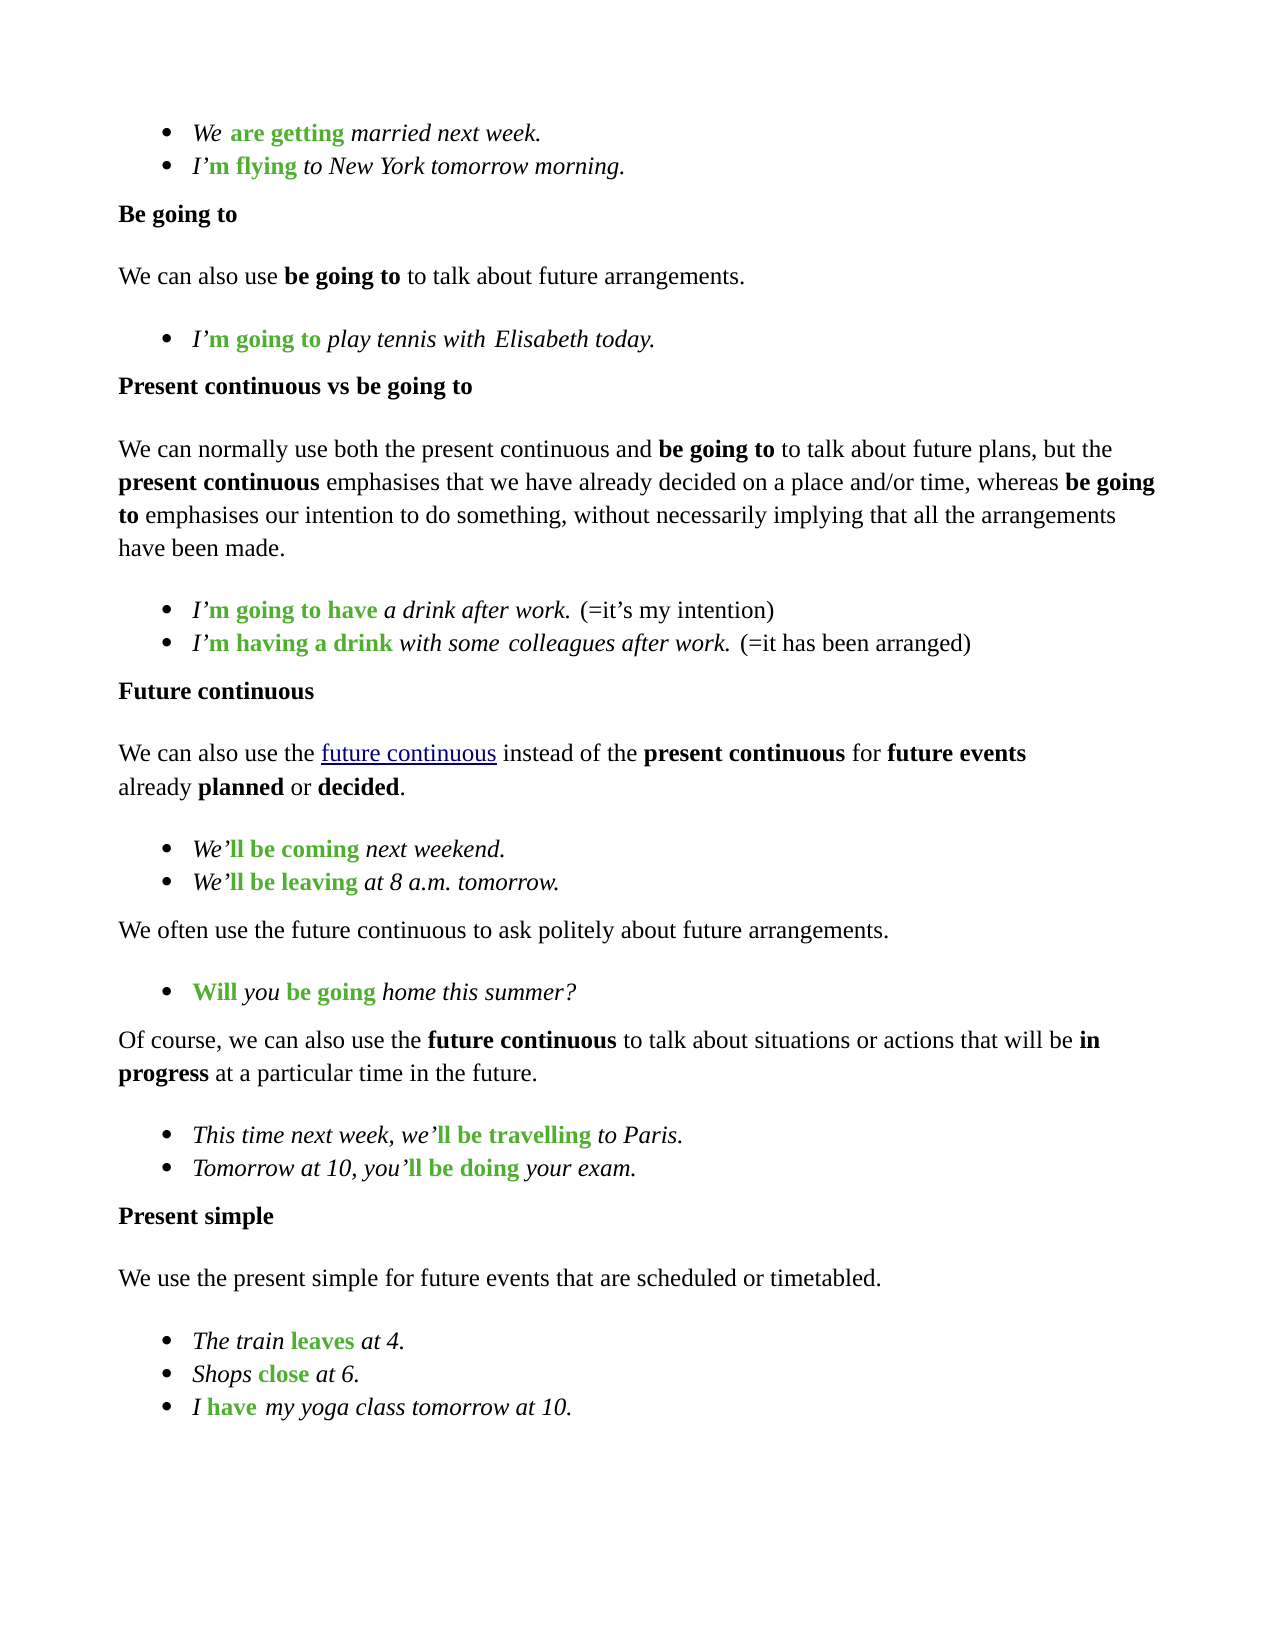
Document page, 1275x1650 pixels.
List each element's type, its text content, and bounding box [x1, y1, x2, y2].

list I’m flying to New York tomorrow morning. [162, 151, 1157, 180]
list Tomorrow at 10, you’ll be doing your exam. [162, 1153, 1157, 1182]
subtitle Future continuous [118, 676, 1157, 705]
list The train leaves at 4. [162, 1326, 1157, 1355]
list I have my yoga class tomorrow at 10. [162, 1392, 1157, 1421]
text We can normally use both the present continuous and be going to to talk about future plans, but the present continuous emphasises that we have already decided on a place and/or time, whereas be going to emphasises our intention to do something, without necessarily implying that all the arrangements have been made. [118, 434, 1157, 562]
list We are getting married next week. [162, 118, 1157, 147]
text We can also use be going to to talk about future arrangements. [118, 261, 1157, 290]
text Of course, we can also use the future continuous to talk about situations or actions that will be in progress at a particular time in the future. [118, 1025, 1157, 1087]
subtitle Be going to [118, 199, 1157, 227]
list We’ll be coming next weekend. [162, 834, 1157, 863]
text We can also use the future continuous instead of the present continuous for future events already planned or decided. [118, 738, 1157, 800]
text We use the present simple for future events that are scheduled or timetabled. [118, 1263, 1157, 1292]
list Will you be going home this summer? [162, 977, 1157, 1006]
list Shops close at 6. [162, 1359, 1157, 1388]
list We’ll be leaving at 8 a.m. tomorrow. [162, 867, 1157, 896]
subtitle Present simple [118, 1201, 1157, 1230]
list This time next week, we’ll be travelling to Paris. [162, 1120, 1157, 1149]
subtitle Present continuous vs be going to [118, 371, 1157, 400]
list I’m going to play tennis with Elisabeth today. [162, 324, 1157, 352]
list I’m going to have a drink after work. (=it’s my intention) [162, 595, 1157, 624]
text We often use the future continuous to ask politely about future arrangements. [118, 915, 1157, 943]
list I’m having a drink with some colleagues after work. (=it has been arranged) [162, 628, 1157, 657]
